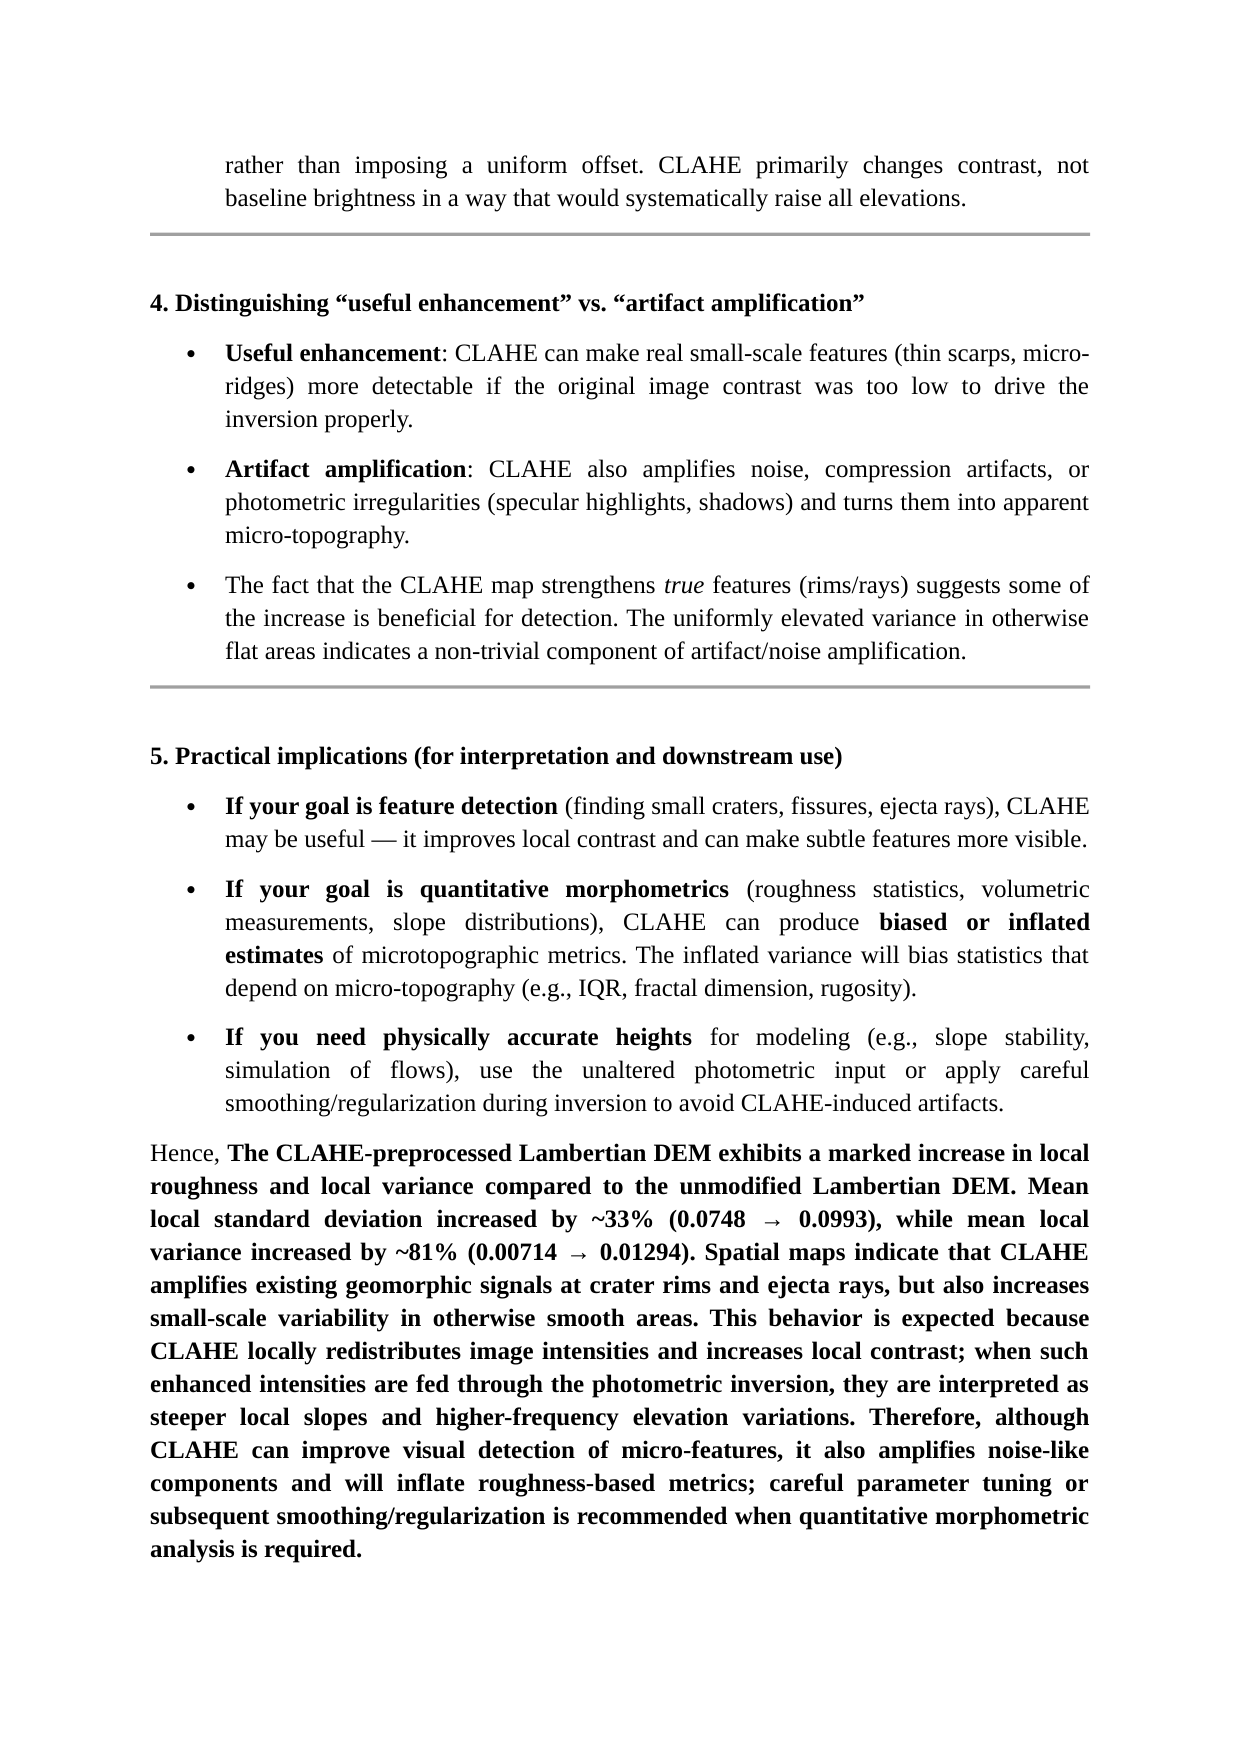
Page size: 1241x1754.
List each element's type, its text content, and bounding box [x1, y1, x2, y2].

list The fact that the CLAHE map strengthens true features (rims/rays) suggests some of the increase is beneficial for detection. The uniformly elevated variance in otherwise flat areas indicates a non-trivial component of artifact/noise amplification. [187, 570, 1090, 664]
list Useful enhancement: CLAHE can make real small-scale features (thin scarps, micro-ridges) more detectable if the original image contrast was too low to drive the inversion properly. [187, 338, 1090, 433]
list If you need physically accurate heights for modeling (e.g., slope stability, simulation of flows), use the unaltered photometric input or apply careful smoothing/regularization during inversion to avoid CLAHE-induced artifacts. [187, 1022, 1090, 1117]
text Hence, The CLAHE-preprocessed Lambertian DEM exhibits a marked increase in local roughness and local variance compared to the unmodified Lambertian DEM. Mean local standard deviation increased by ~33% (0.0748 → 0.0993), while mean local variance increased by ~81% (0.00714 → 0.01294). Spatial maps indicate that CLAHE amplifies existing geomorphic signals at crater rims and ejecta rays, but also increases small-scale variability in otherwise smooth areas. This behavior is expected because CLAHE locally redistributes image intensities and increases local contrast; when such enhanced intensities are fed through the photometric inversion, they are interpreted as steeper local slopes and higher-frequency elevation variations. Therefore, although CLAHE can improve visual detection of micro-features, it also amplifies noise-like components and will inflate roughness-based metrics; careful parameter tuning or subsequent smoothing/regularization is recommended when quantitative morphometric analysis is required. [150, 1138, 1090, 1563]
list If your goal is feature detection (finding small craters, fissures, ejecta rays), CLAHE may be useful — it improves local contrast and can make subtle features more visible. [187, 791, 1090, 853]
text 5. Practical implications (for interpretation and downstream use) [150, 741, 1090, 770]
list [187, 150, 1090, 212]
text 4. Distinguishing “useful enhancement” vs. “artifact amplification” [150, 288, 1090, 317]
list Artifact amplification: CLAHE also amplifies noise, compression artifacts, or photometric irregularities (specular highlights, shadows) and turns them into apparent micro-topography. [187, 454, 1090, 549]
list If your goal is quantitative morphometrics (roughness statistics, volumetric measurements, slope distributions), CLAHE can produce biased or inflated estimates of microtopographic metrics. The inflated variance will bias statistics that depend on micro-topography (e.g., IQR, fractal dimension, rugosity). [187, 874, 1090, 1001]
